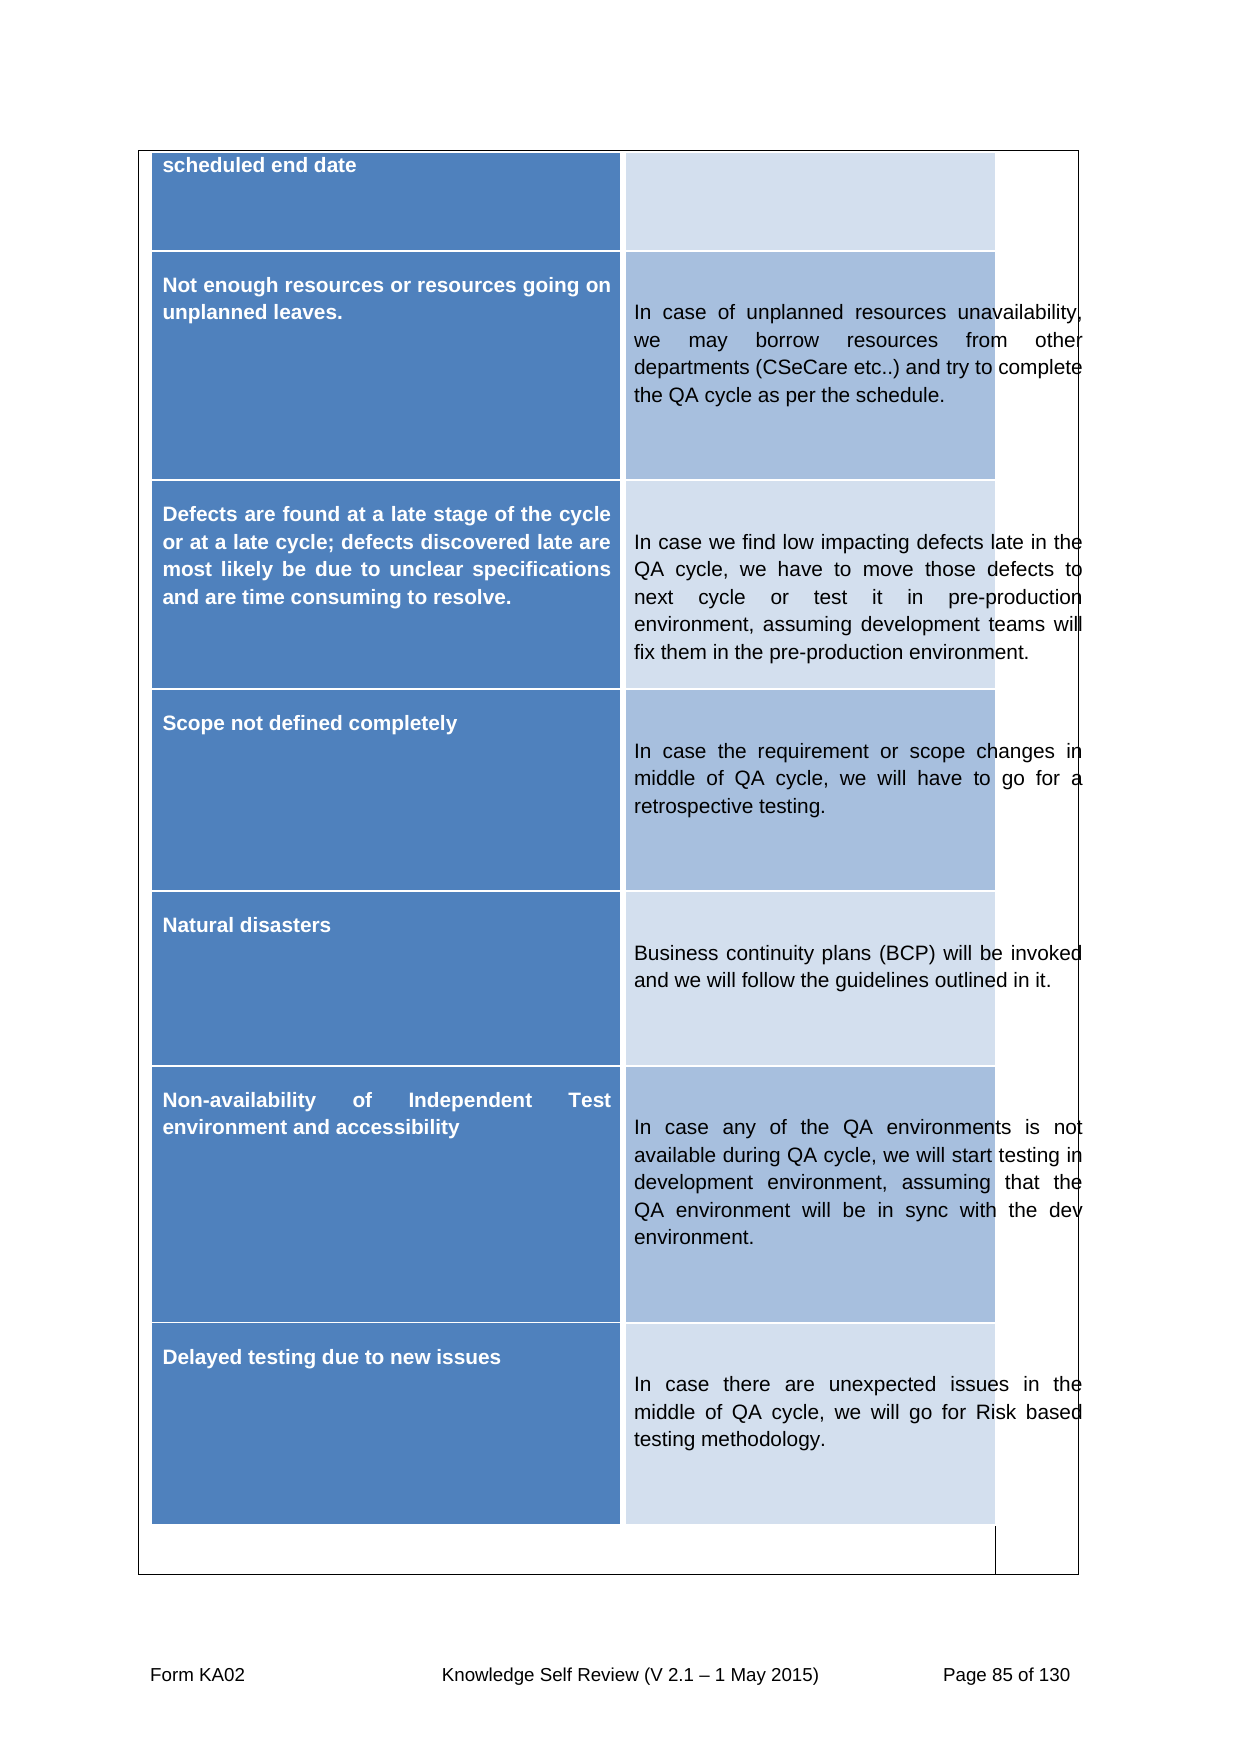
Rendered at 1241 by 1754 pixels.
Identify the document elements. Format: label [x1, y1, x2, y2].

table_cell [996, 151, 1078, 1574]
table_cell [139, 151, 995, 1574]
